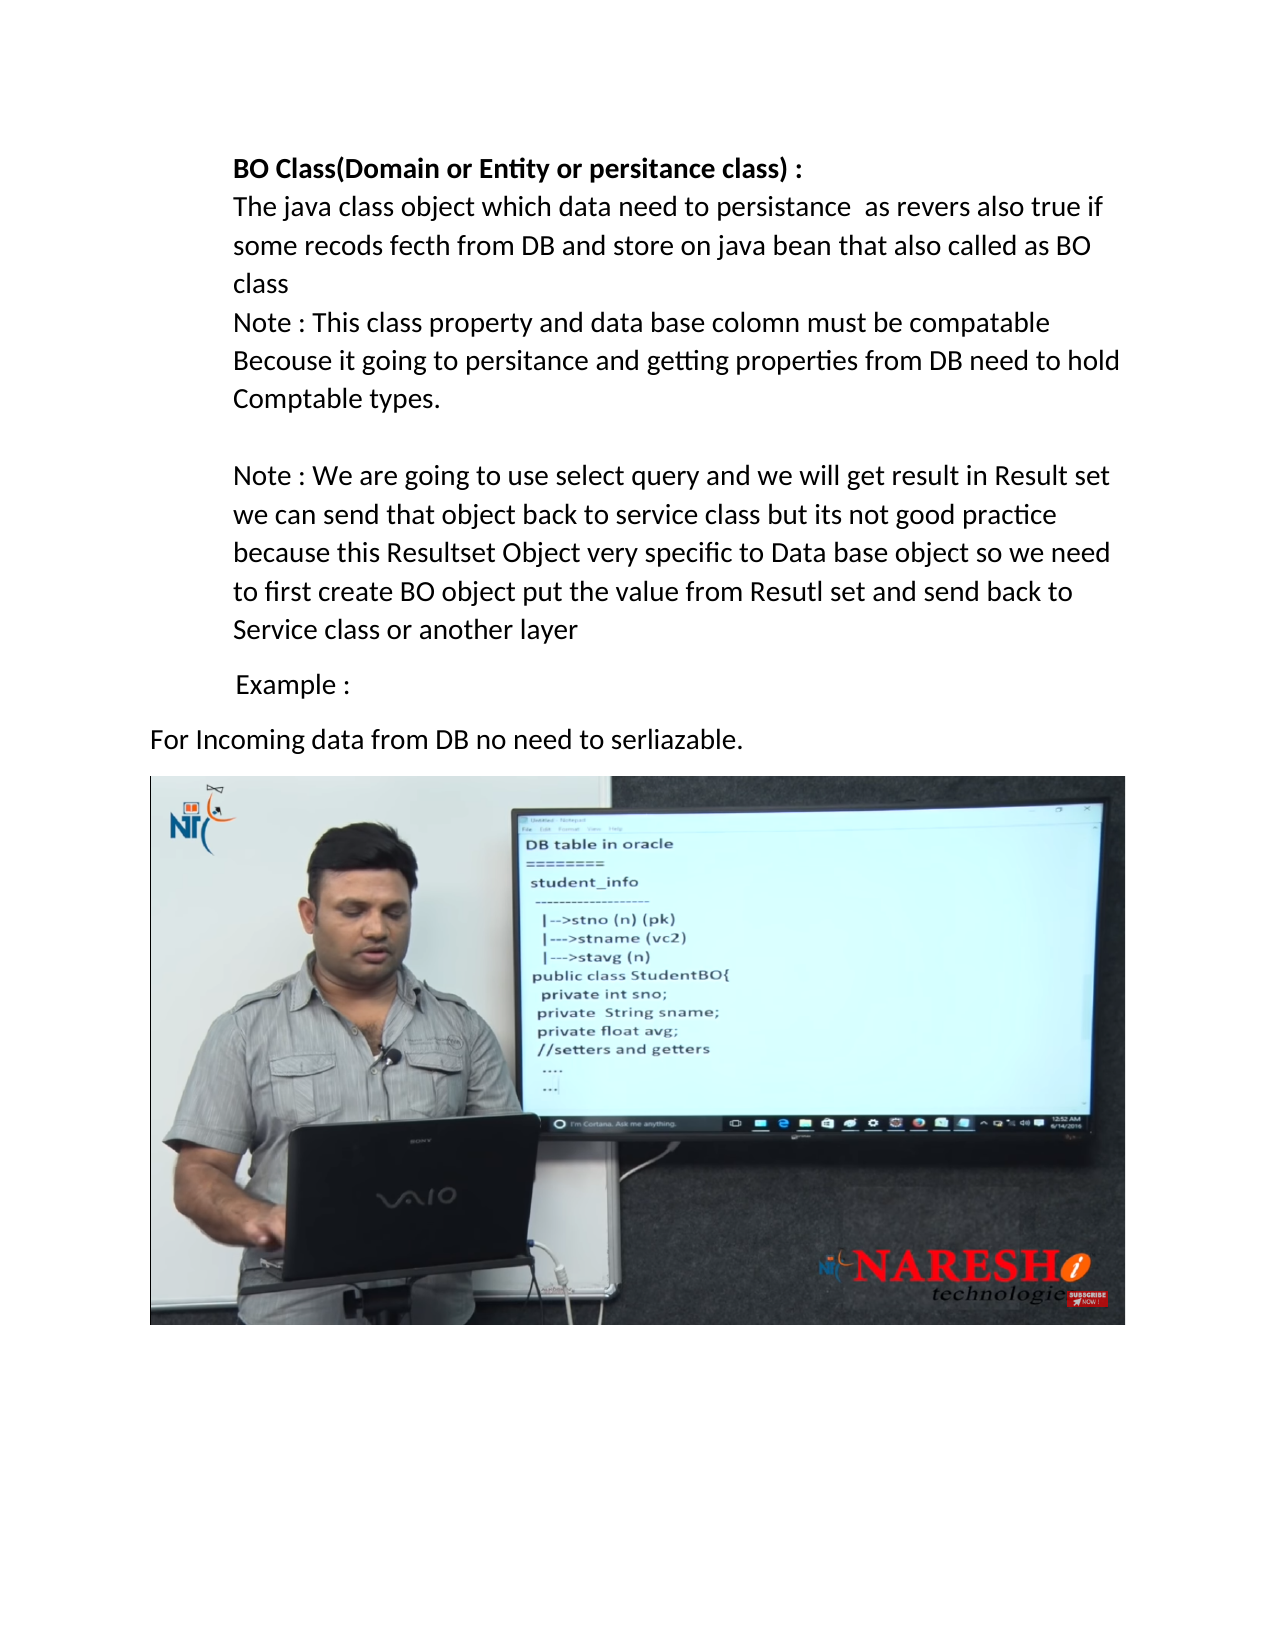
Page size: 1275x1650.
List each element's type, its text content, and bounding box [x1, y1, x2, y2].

list Note : We are going to use select query and we will get result in Result set we can send that object back to service class but its not good practice because this Resultset Object very specific to Data base object so we need to first create BO object put the value from Resutl set and send back to Service class or another layer [233, 457, 1125, 647]
list BO Class(Domain or Entity or persitance class) : [233, 150, 1125, 186]
text For Incoming data from DB no need to serliazable. [150, 721, 1125, 757]
list Becouse it going to persitance and getting properties from DB need to hold [233, 342, 1125, 378]
list The java class object which data need to persistance as revers also true if some recods fecth from DB and store on java bean that also called as BO class [233, 188, 1125, 301]
text Example : [150, 666, 1125, 702]
list Comptable types. [233, 381, 1125, 416]
list Note : This class property and data base colomn must be compatable [233, 304, 1125, 339]
picture [150, 776, 1125, 1325]
